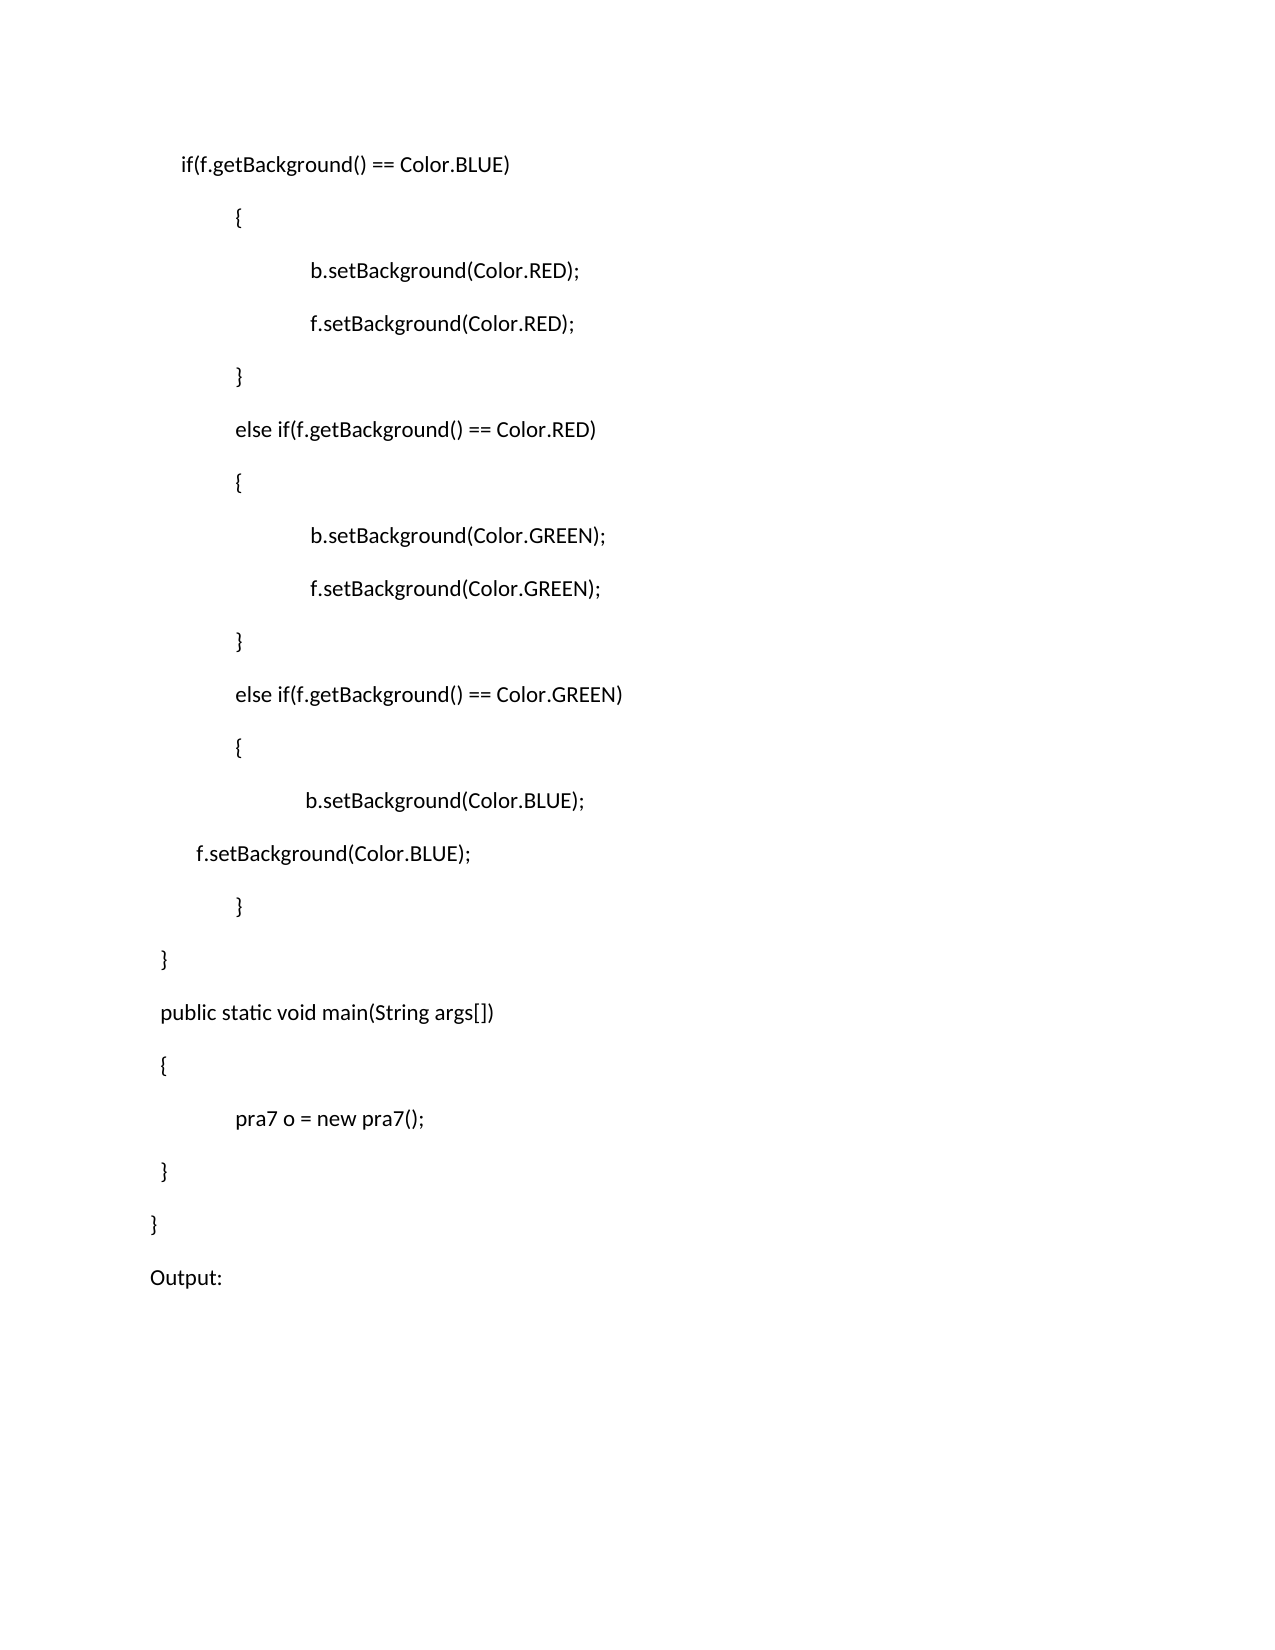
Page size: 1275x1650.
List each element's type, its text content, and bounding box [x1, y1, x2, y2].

text } [150, 362, 1125, 390]
text f.setBackground(Color.RED); [150, 309, 1125, 337]
text pra7 o = new pra7(); [150, 1104, 1125, 1132]
text { [150, 1051, 1125, 1079]
text } [150, 1157, 1125, 1185]
text } [150, 892, 1125, 920]
text } [150, 1210, 1125, 1238]
text f.setBackground(Color.GREEN); [150, 574, 1125, 602]
text { [150, 203, 1125, 231]
text else if(f.getBackground() == Color.GREEN) [150, 680, 1125, 708]
text { [150, 468, 1125, 496]
text if(f.getBackground() == Color.BLUE) [150, 150, 1125, 178]
text f.setBackground(Color.BLUE); [150, 839, 1125, 867]
text } [150, 945, 1125, 973]
text } [150, 627, 1125, 655]
text Output: [150, 1263, 1125, 1291]
text public static void main(String args[]) [150, 998, 1125, 1026]
text else if(f.getBackground() == Color.RED) [150, 415, 1125, 443]
text { [150, 733, 1125, 761]
text b.setBackground(Color.GREEN); [150, 521, 1125, 549]
text b.setBackground(Color.RED); [150, 256, 1125, 284]
text b.setBackground(Color.BLUE); [150, 786, 1125, 814]
